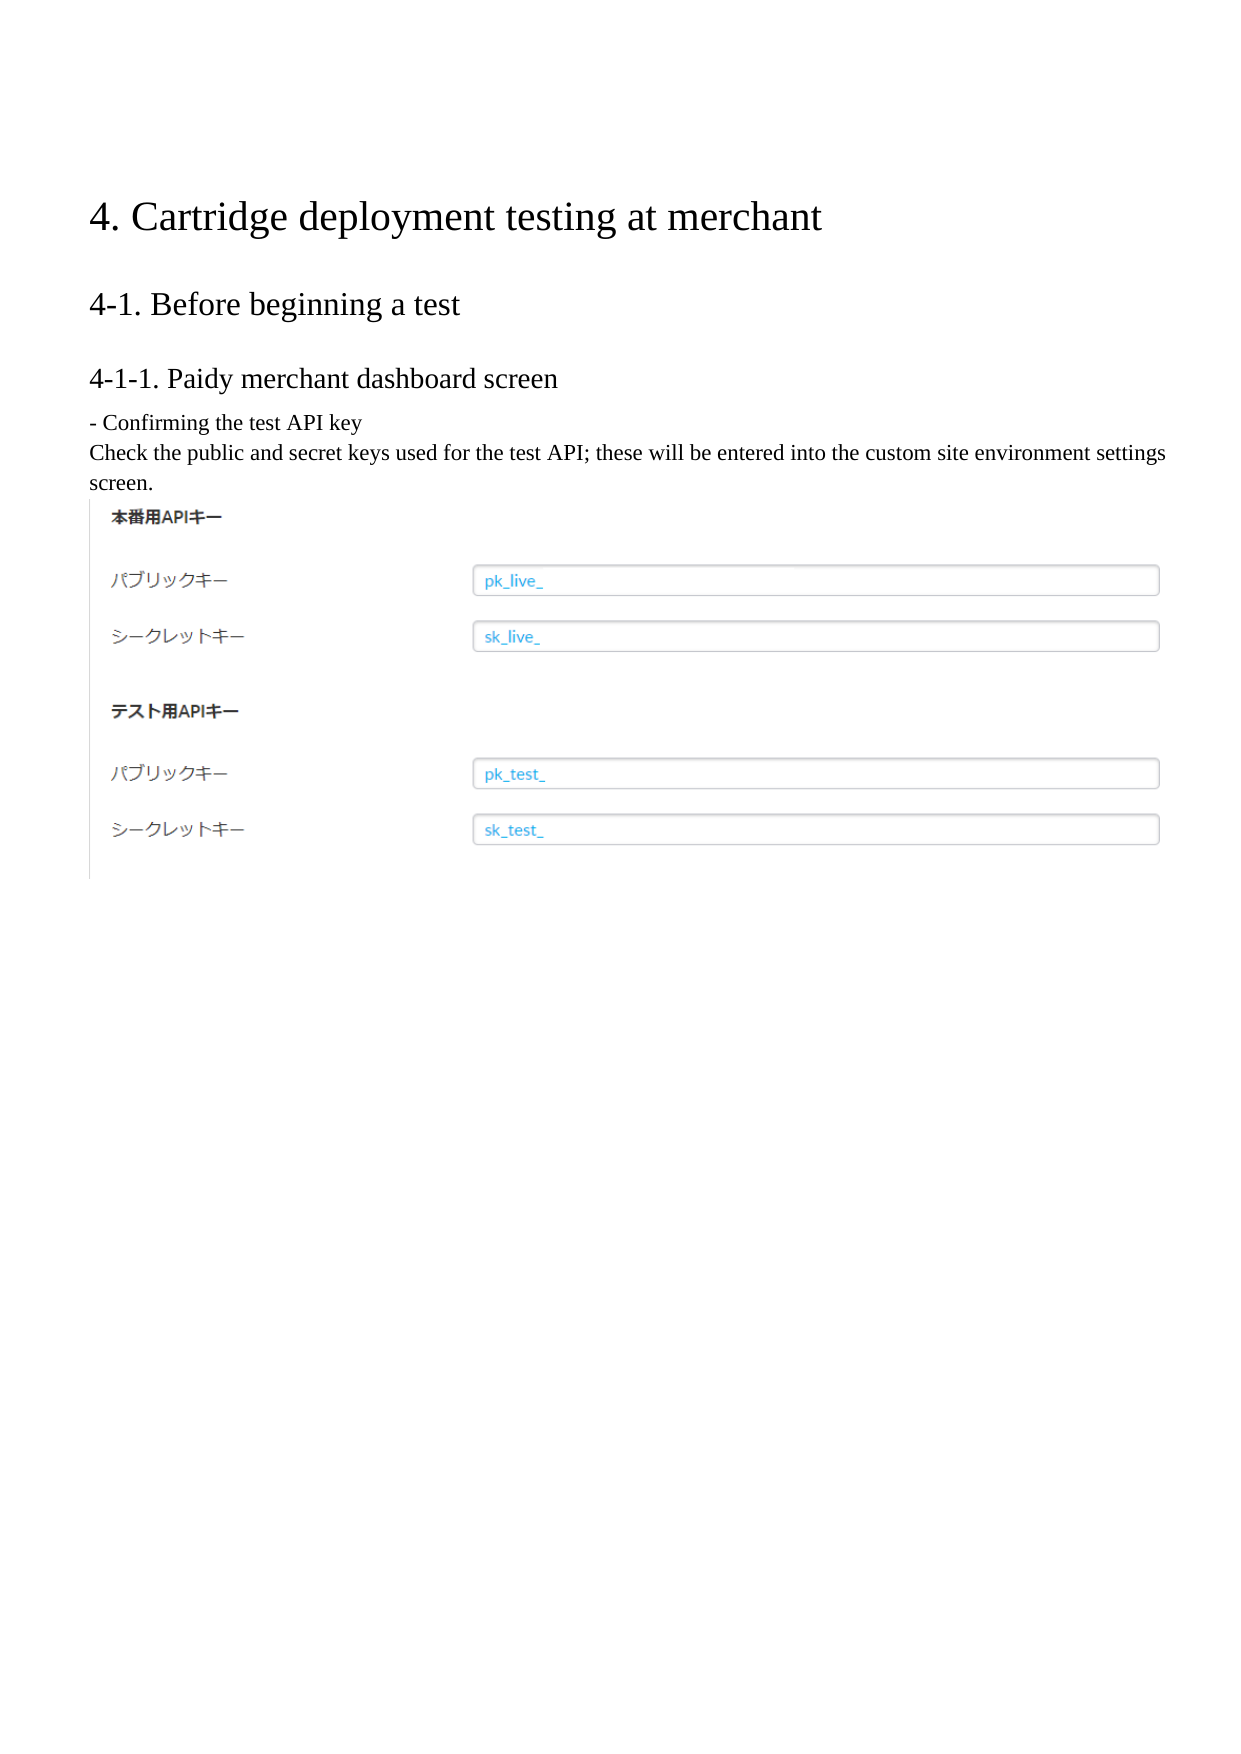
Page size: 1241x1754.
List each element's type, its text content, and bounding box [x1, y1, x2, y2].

picture [89, 499, 1181, 879]
subtitle 4-1-1. Paidy merchant dashboard screen [89, 362, 1181, 395]
subtitle 4. Cartridge deployment testing at merchant [89, 192, 1181, 239]
text Check the public and secret keys used for the test API; these will be entered into the custom site environment settings screen. [89, 439, 1181, 495]
subtitle 4-1. Before beginning a test [89, 284, 1181, 323]
text - Confirming the test API key [89, 408, 1181, 435]
